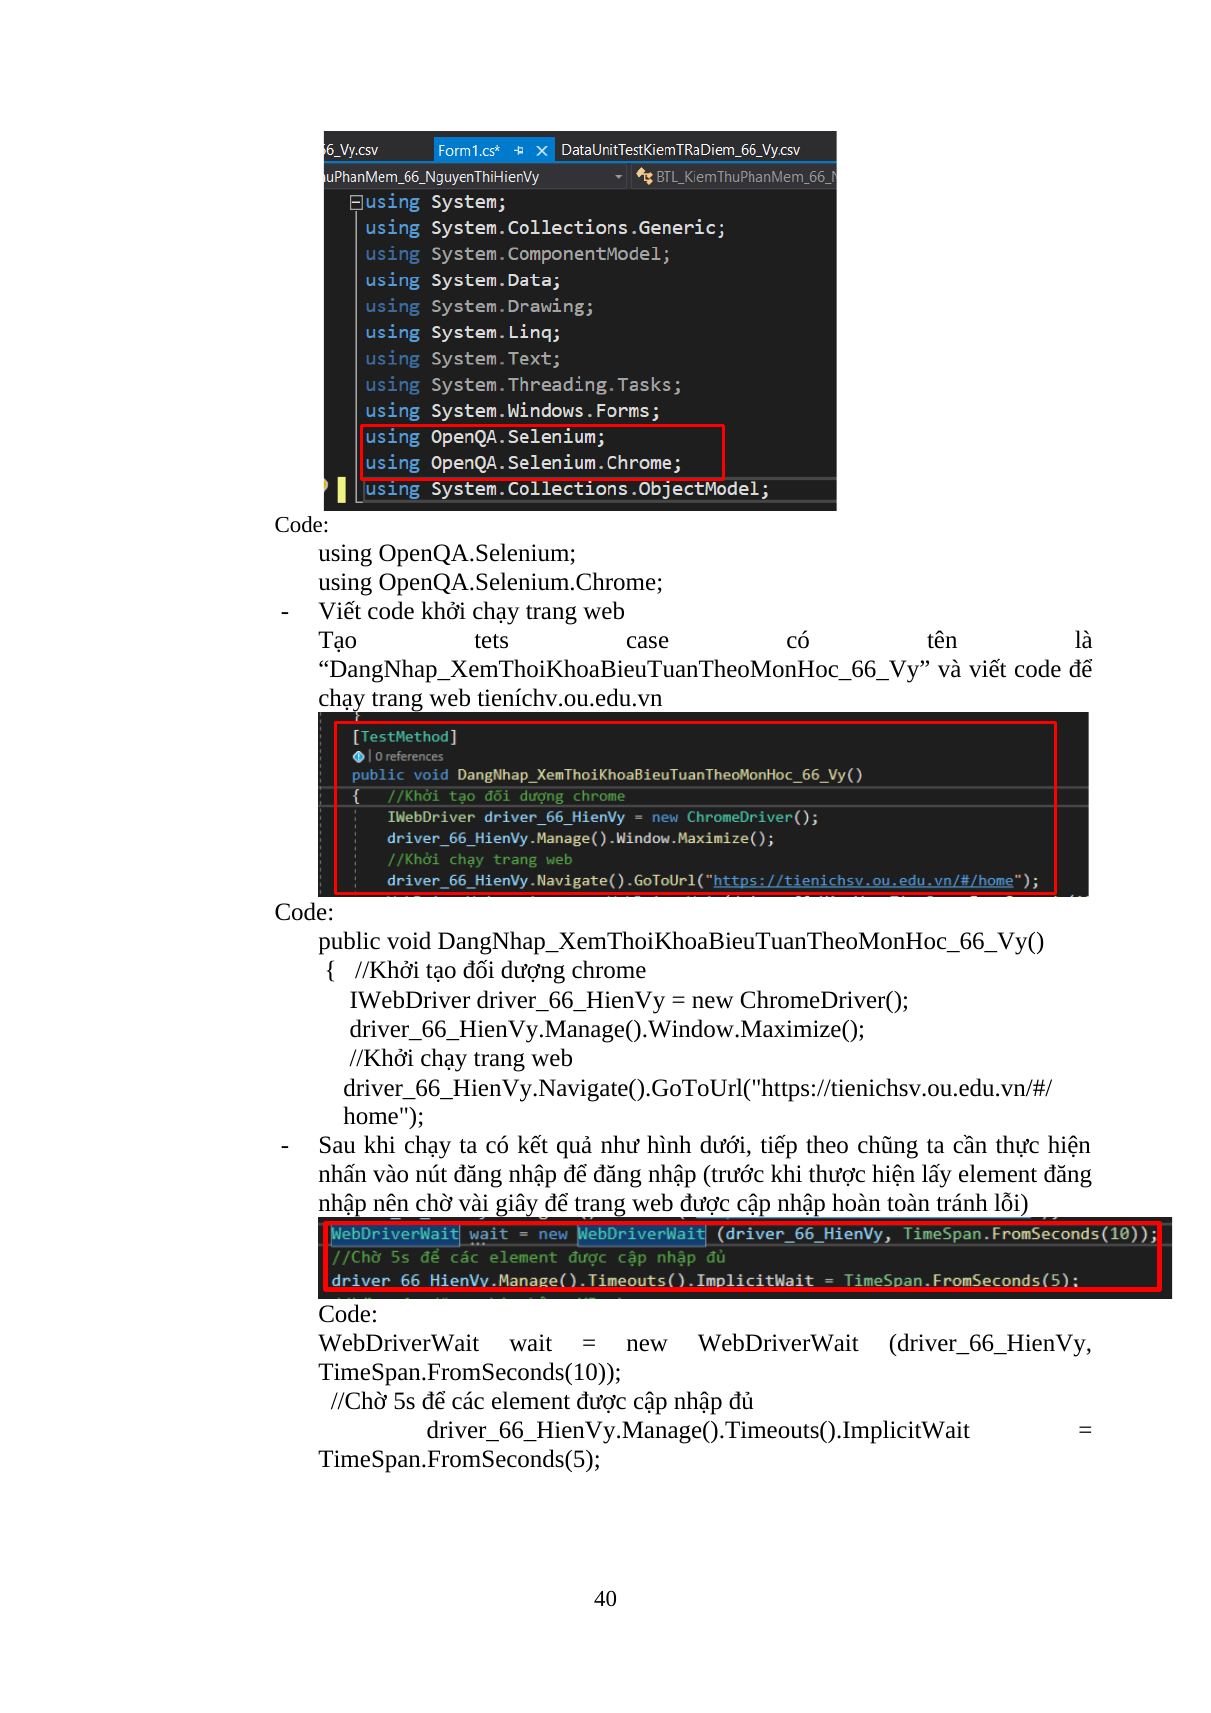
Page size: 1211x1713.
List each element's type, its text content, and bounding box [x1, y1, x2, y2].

list using OpenQA.Selenium; [318, 538, 1093, 566]
picture [318, 712, 1089, 897]
list using OpenQA.Selenium.Chrome; [318, 567, 1093, 596]
list //Khởi chạy trang web [274, 1043, 1093, 1072]
list IWebDriver driver_66_HienVy = new ChromeDriver(); [274, 985, 1093, 1013]
list Code: public void DangNhap_XemThoiKhoaBieuTuanTheoMonHoc_66_Vy() [274, 897, 1093, 955]
list Code: [274, 511, 1093, 537]
list //Chờ 5s để các element được cập nhập đủ [274, 1386, 1093, 1415]
list driver_66_HienVy.Navigate().GoToUrl("https://tienichsv.ou.edu.vn/#/home"); [343, 1073, 1093, 1130]
list driver_66_HienVy.Manage().Window.Maximize(); [274, 1014, 1093, 1043]
picture [323, 131, 837, 511]
list Tạo tets case có tên là “DangNhap_XemThoiKhoaBieuTuanTheoMonHoc_66_Vy” và viết code để chạy trang web tieníchv.ou.edu.vn [318, 625, 1093, 712]
list Code: WebDriverWait wait = new WebDriverWait (driver_66_HienVy, TimeSpan.FromSeconds(10)); [318, 1299, 1093, 1386]
list Viết code khởi chạy trang web [281, 596, 1093, 625]
picture [318, 1217, 1173, 1299]
list driver_66_HienVy.Manage().Timeouts().ImplicitWait = TimeSpan.FromSeconds(5); [318, 1415, 1093, 1473]
list { //Khởi tạo đối dượng chrome [274, 956, 1093, 984]
list Sau khi chạy ta có kết quả như hình dưới, tiếp theo chũng ta cần thực hiện nhấn vào nút đăng nhập để đăng nhập (trước khi thược hiện lấy element đăng nhập nên chờ vài giây để trang web được cập nhập hoàn toàn tránh lỗi) [281, 1131, 1093, 1217]
